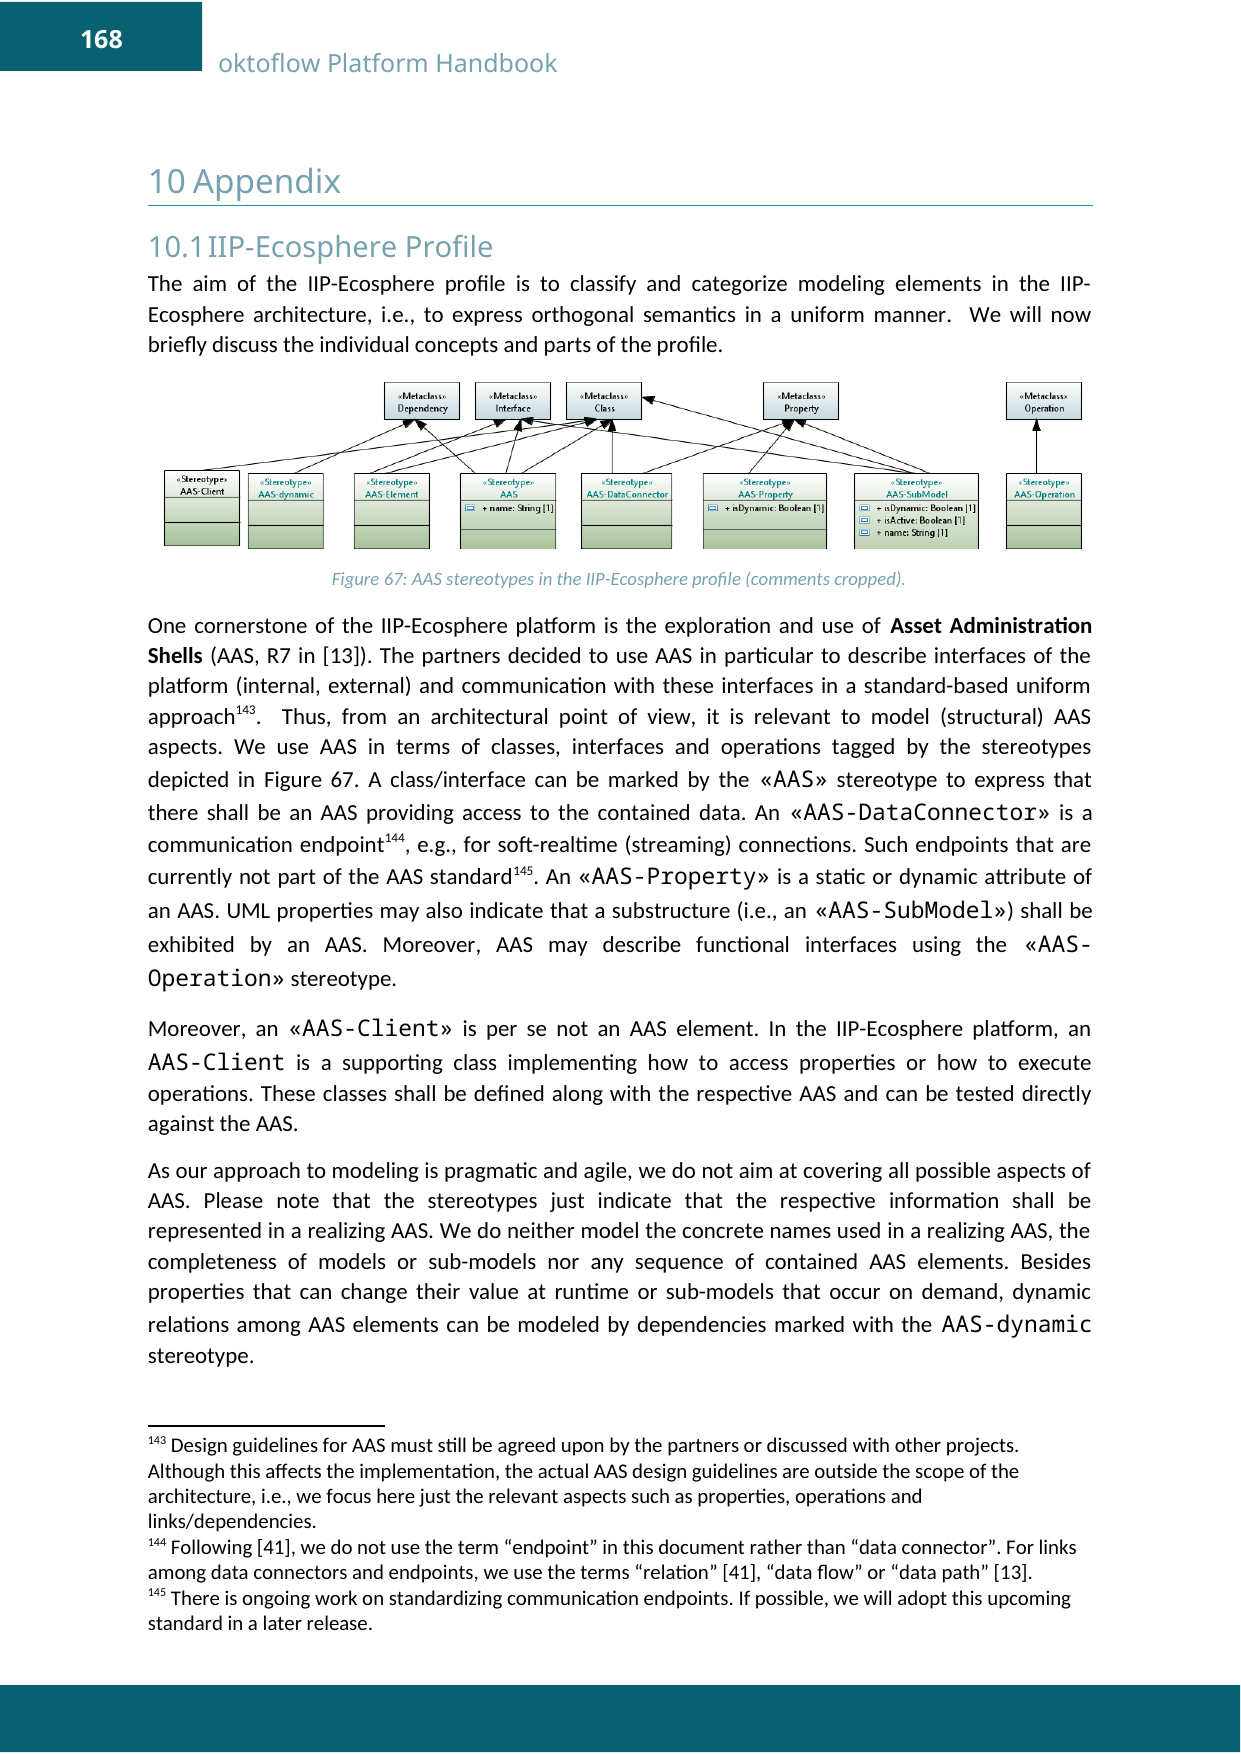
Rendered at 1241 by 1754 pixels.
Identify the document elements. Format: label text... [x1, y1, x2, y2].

subtitle Appendix [148, 158, 1093, 205]
text One cornerstone of the IIP-Ecosphere platform is the exploration and use of Asset Administration Shells (AAS, R7 in [13]). The partners decided to use AAS in particular to describe interfaces of the platform (internal, external) and communication with these interfaces in a standard-based uniform approach. Thus, from an architectural point of view, it is relevant to model (structural) AAS aspects. We use AAS in terms of classes, interfaces and operations tagged by the stereotypes depicted in Figure 67. A class/interface can be marked by the «AAS» stereotype to express that there shall be an AAS providing access to the contained data. An «AAS-DataConnector» is a communication endpoint, e.g., for soft-realtime (streaming) connections. Such endpoints that are currently not part of the AAS standard. An «AAS-Property» is a static or dynamic attribute of an AAS. UML properties may also indicate that a substructure (i.e., an «AAS-SubModel») shall be exhibited by an AAS. Moreover, AAS may describe functional interfaces using the «AAS-Operation» stereotype. [148, 611, 1093, 993]
picture [148, 376, 1092, 549]
text As our approach to modeling is pragmatic and agile, we do not aim at covering all possible aspects of AAS. Please note that the stereotypes just indicate that the respective information shall be represented in a realizing AAS. We do neither model the concrete names used in a realizing AAS, the completeness of models or sub-models nor any sequence of contained AAS elements. Besides properties that can change their value at runtime or sub-models that occur on demand, dynamic relations among AAS elements can be modeled by dependencies marked with the AAS-dynamic stereotype. [148, 1156, 1093, 1369]
subtitle IIP-Ecosphere Profile [148, 227, 1093, 266]
text Moreover, an «AAS-Client» is per se not an AAS element. In the IIP-Ecosphere platform, an AAS-Client is a supporting class implementing how to access properties or how to execute operations. These classes shall be defined along with the respective AAS and can be tested directly against the AAS. [148, 1012, 1093, 1137]
text Figure 67: AAS stereotypes in the IIP-Ecosphere profile (comments cropped). [148, 567, 1093, 590]
text The aim of the IIP-Ecosphere profile is to classify and categorize modeling elements in the IIP-Ecosphere architecture, i.e., to express orthogonal semantics in a uniform manner. We will now briefly discuss the individual concepts and parts of the profile. [148, 269, 1093, 358]
